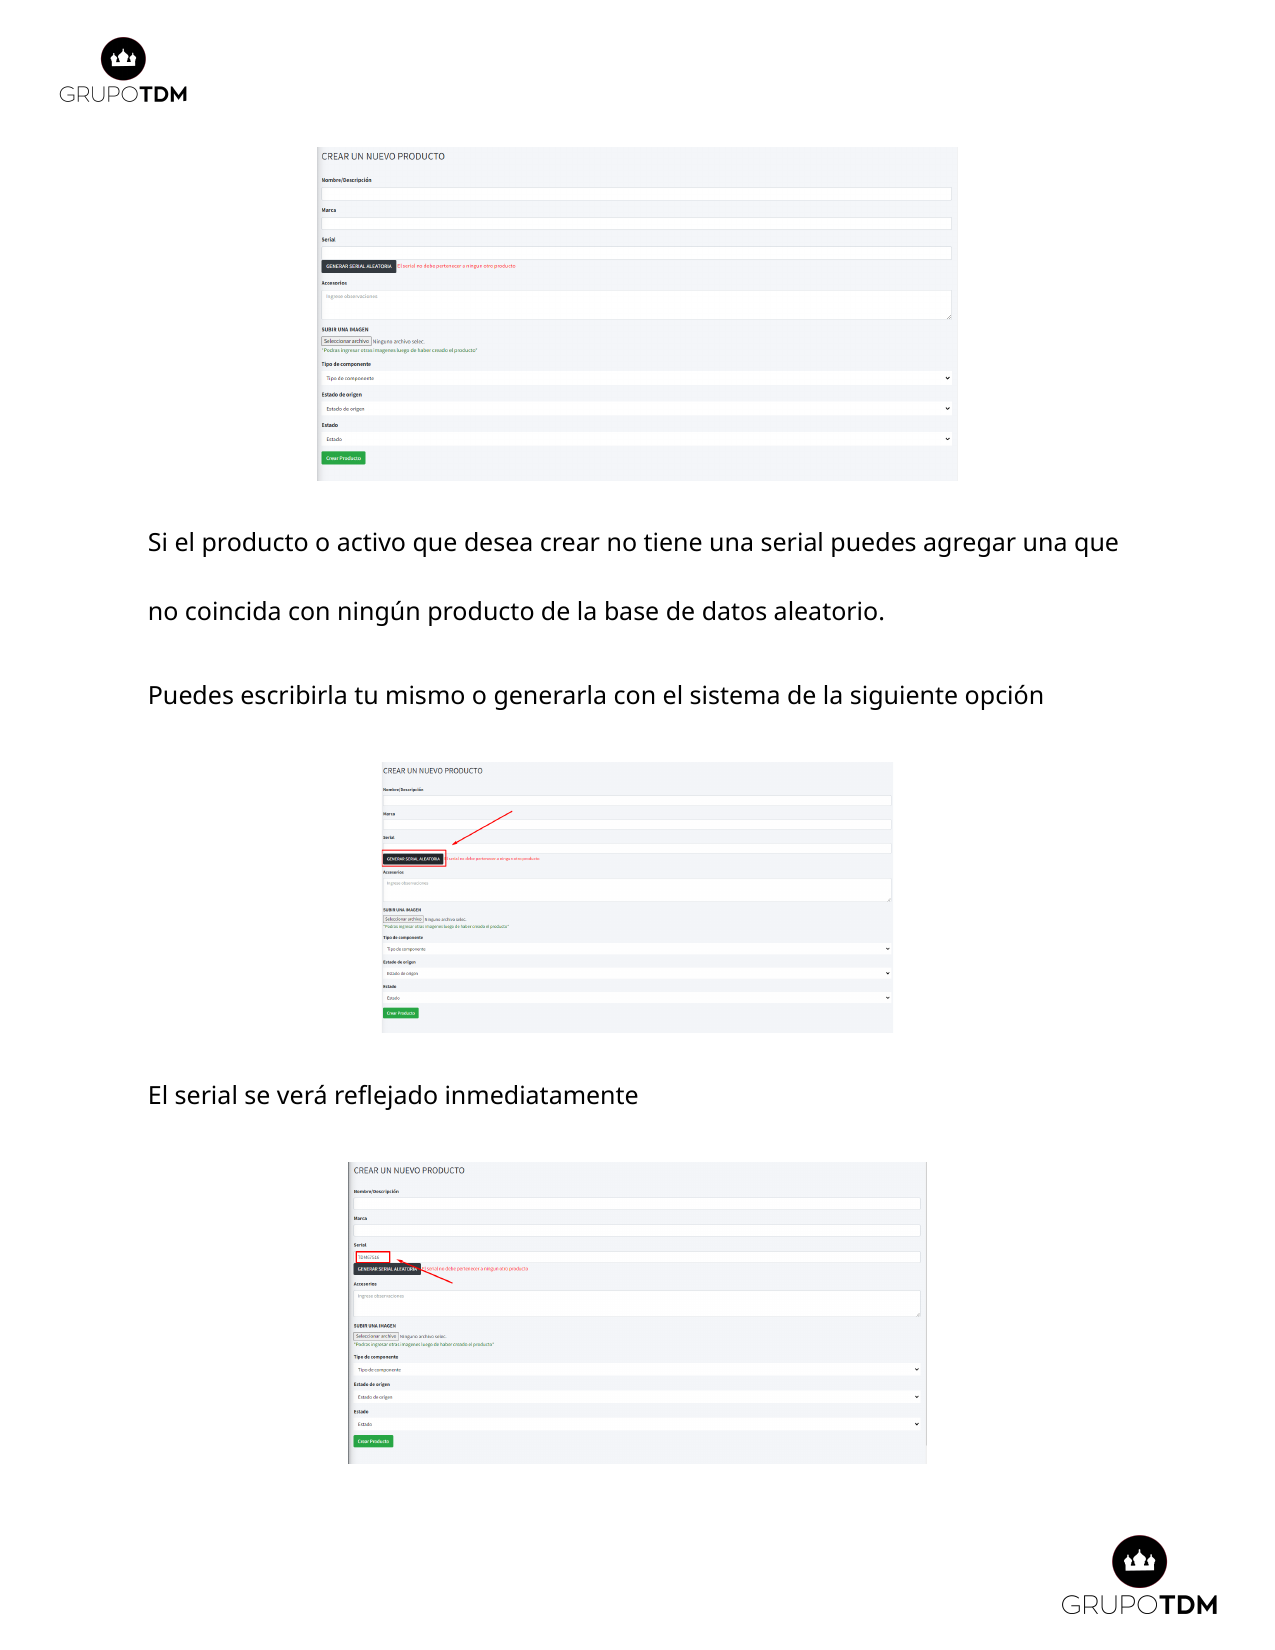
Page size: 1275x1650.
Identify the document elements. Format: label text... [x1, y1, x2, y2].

text El serial se verá reflejado inmediatamente [148, 1077, 1127, 1111]
picture [317, 147, 958, 481]
picture [348, 1162, 927, 1464]
picture [1054, 1527, 1227, 1622]
picture [51, 29, 196, 108]
text Si el producto o activo que desea crear no tiene una serial puedes agregar una que no coincida con ningún producto de la base de datos aleatorio. [148, 525, 1127, 627]
text Puedes escribirla tu mismo o generarla con el sistema de la siguiente opción [148, 678, 1127, 712]
picture [381, 762, 894, 1033]
